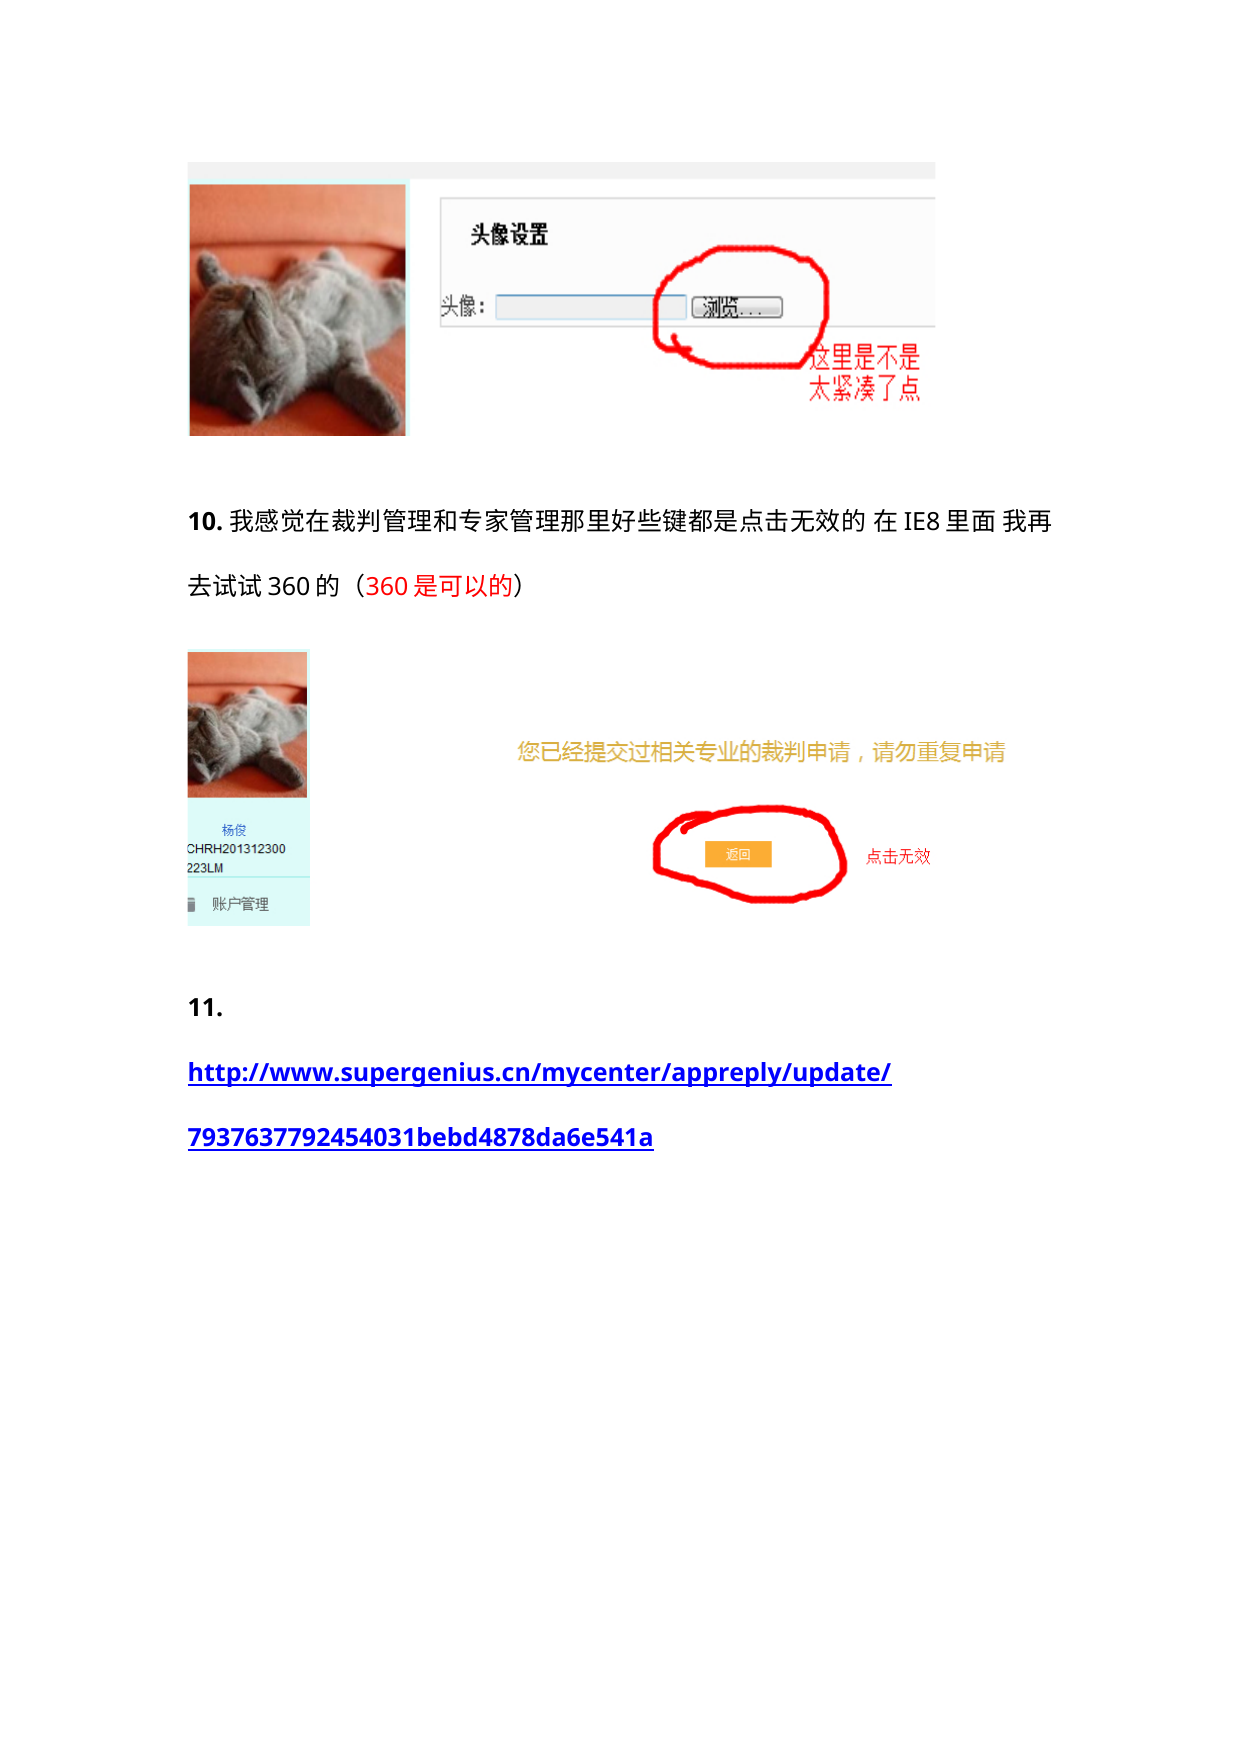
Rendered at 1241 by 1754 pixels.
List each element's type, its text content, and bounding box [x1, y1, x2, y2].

text 10. 我感觉在裁判管理和专家管理那里好些键都是点击无效的 在IE8里面 我再去试试360的（360是可以的） [187, 487, 1053, 617]
text 11. [187, 974, 1053, 1039]
picture [187, 162, 936, 436]
text http://www.supergenius.cn/mycenter/appreply/update/7937637792454031bebd4878da6e541a [187, 1039, 1053, 1169]
picture [187, 649, 1053, 926]
